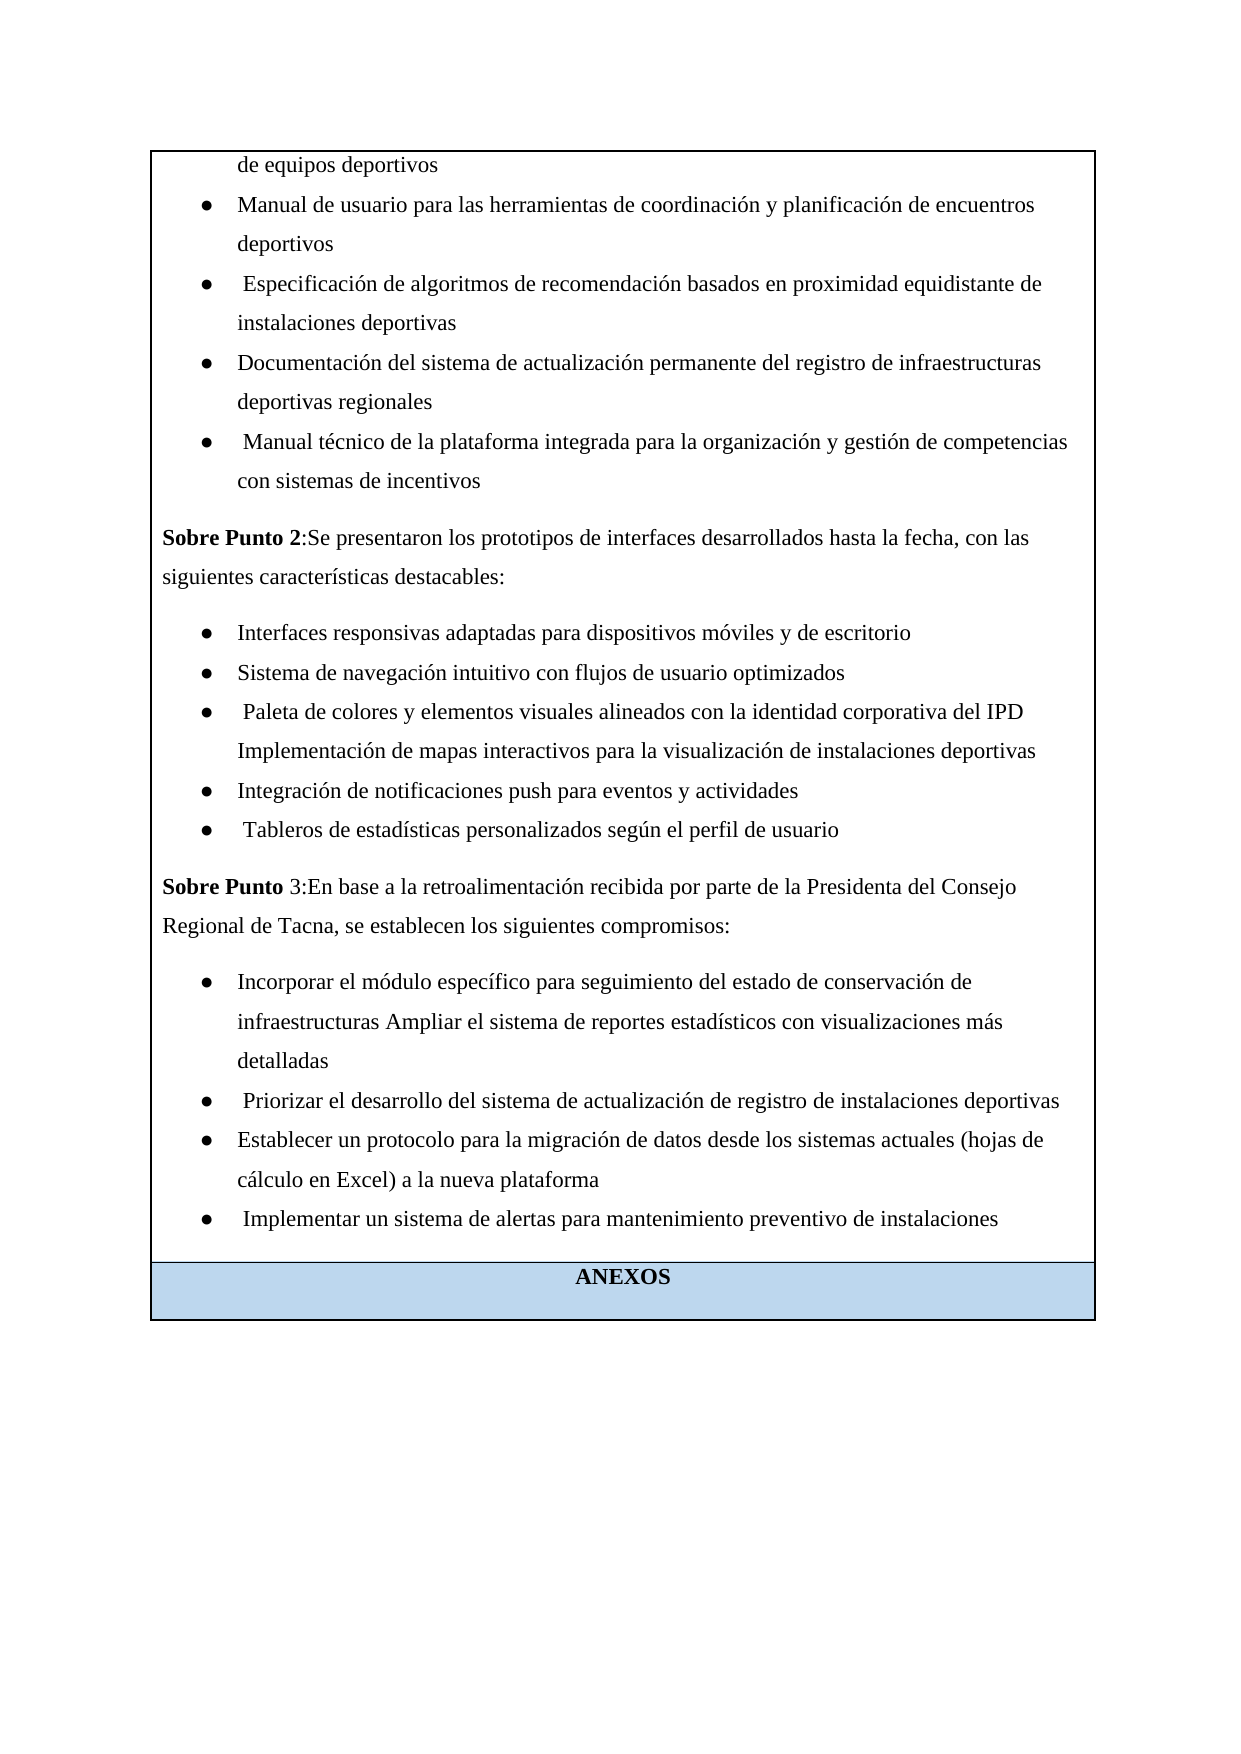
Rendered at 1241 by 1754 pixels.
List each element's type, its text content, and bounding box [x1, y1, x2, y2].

table_cell ANEXOS [152, 1263, 1094, 1319]
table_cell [152, 152, 1094, 1261]
